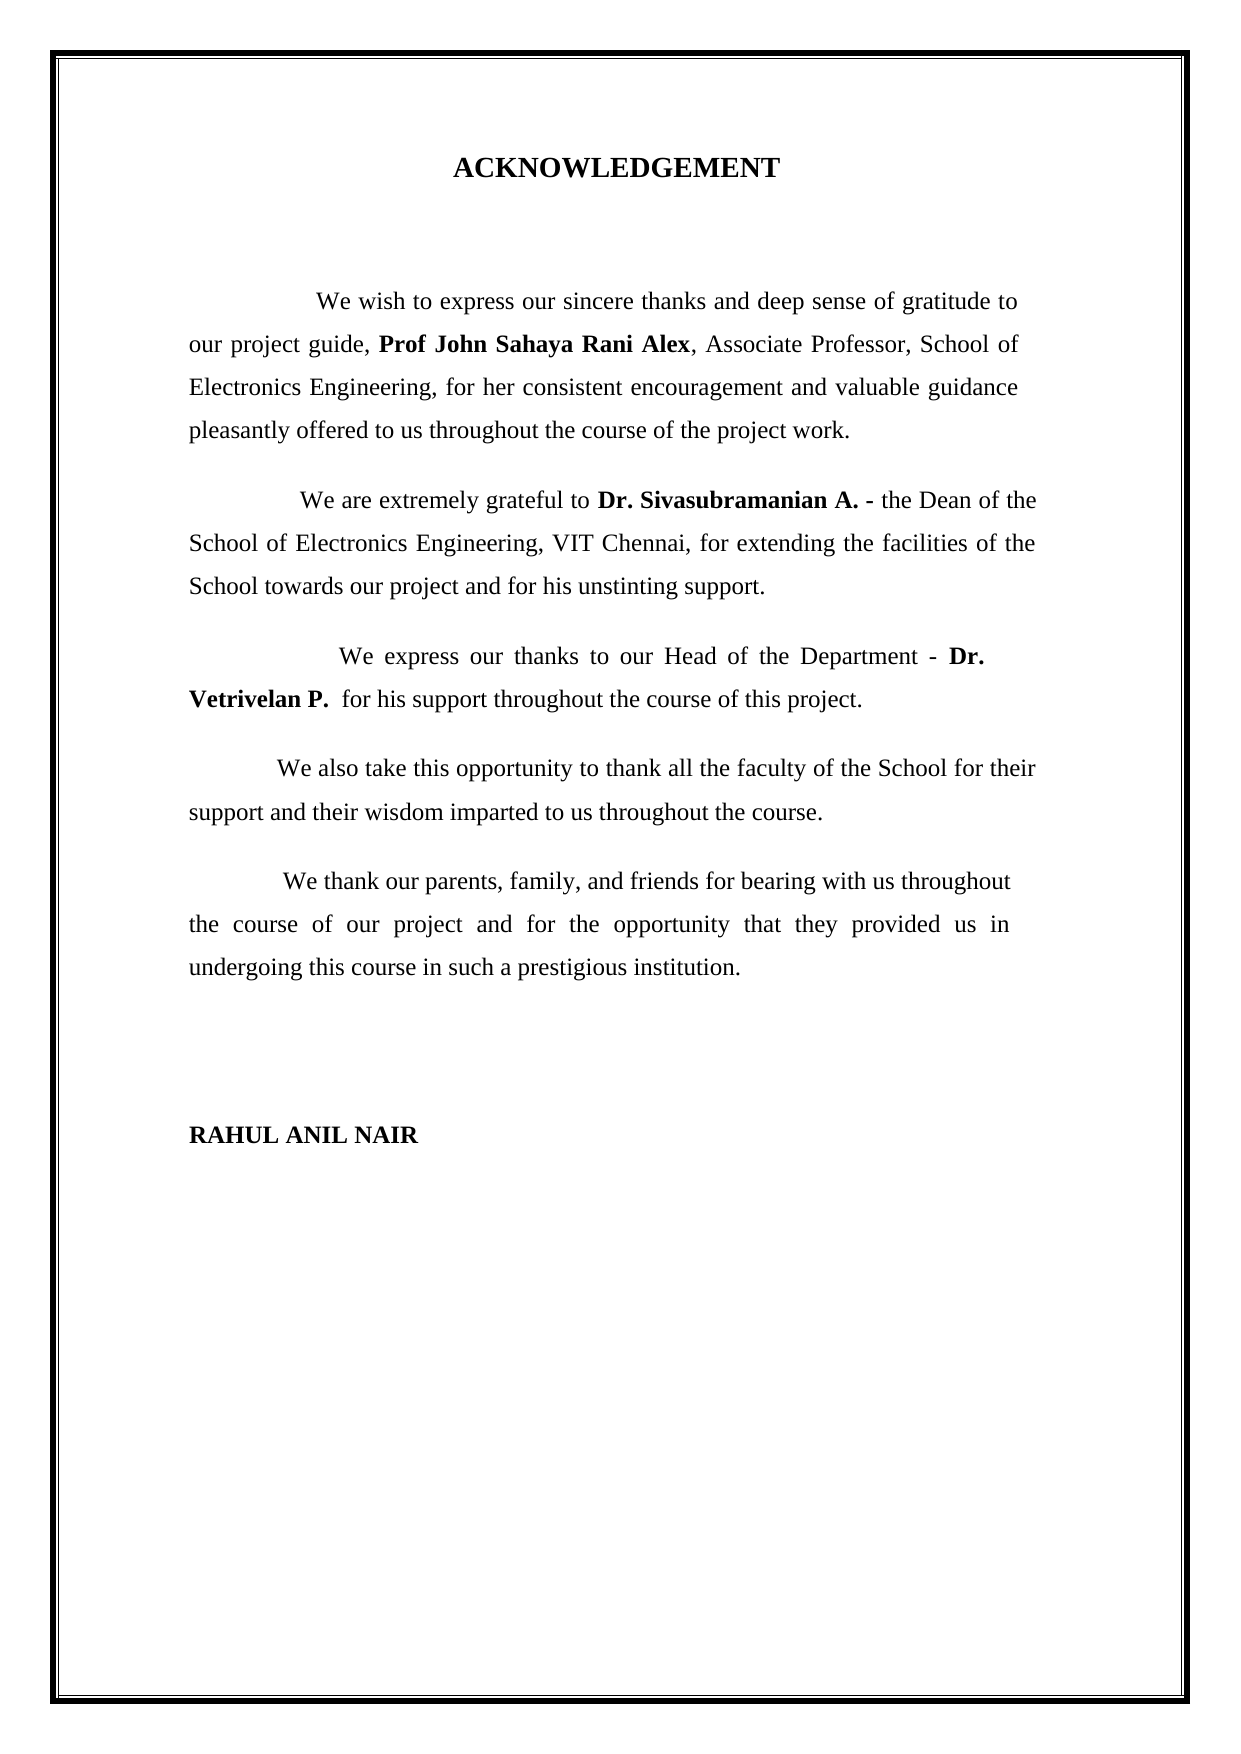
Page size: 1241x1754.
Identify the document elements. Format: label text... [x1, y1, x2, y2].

text RAHUL ANIL NAIR [188, 1120, 1011, 1149]
text We are extremely grateful to Dr. Sivasubramanian A. - the Dean of the School of Electronics Engineering, VIT Chennai, for extending the facilities of the School towards our project and for his unstinting support. [188, 485, 1037, 600]
text We express our thanks to our Head of the Department - Dr. Vetrivelan P. for his support throughout the course of this project. [189, 641, 984, 713]
text ACKNOWLEDGEMENT [187, 150, 1053, 183]
text We wish to express our sincere thanks and deep sense of gratitude to our project guide, Prof John Sahaya Rani Alex, Associate Professor, School of Electronics Engineering, for her consistent encouragement and valuable guidance pleasantly offered to us throughout the course of the project work. [189, 286, 1019, 444]
text We also take this opportunity to thank all the faculty of the School for their support and their wisdom imparted to us throughout the course. [189, 753, 1038, 825]
text We thank our parents, family, and friends for bearing with us throughout the course of our project and for the opportunity that they provided us in undergoing this course in such a prestigious institution. [188, 866, 1011, 981]
